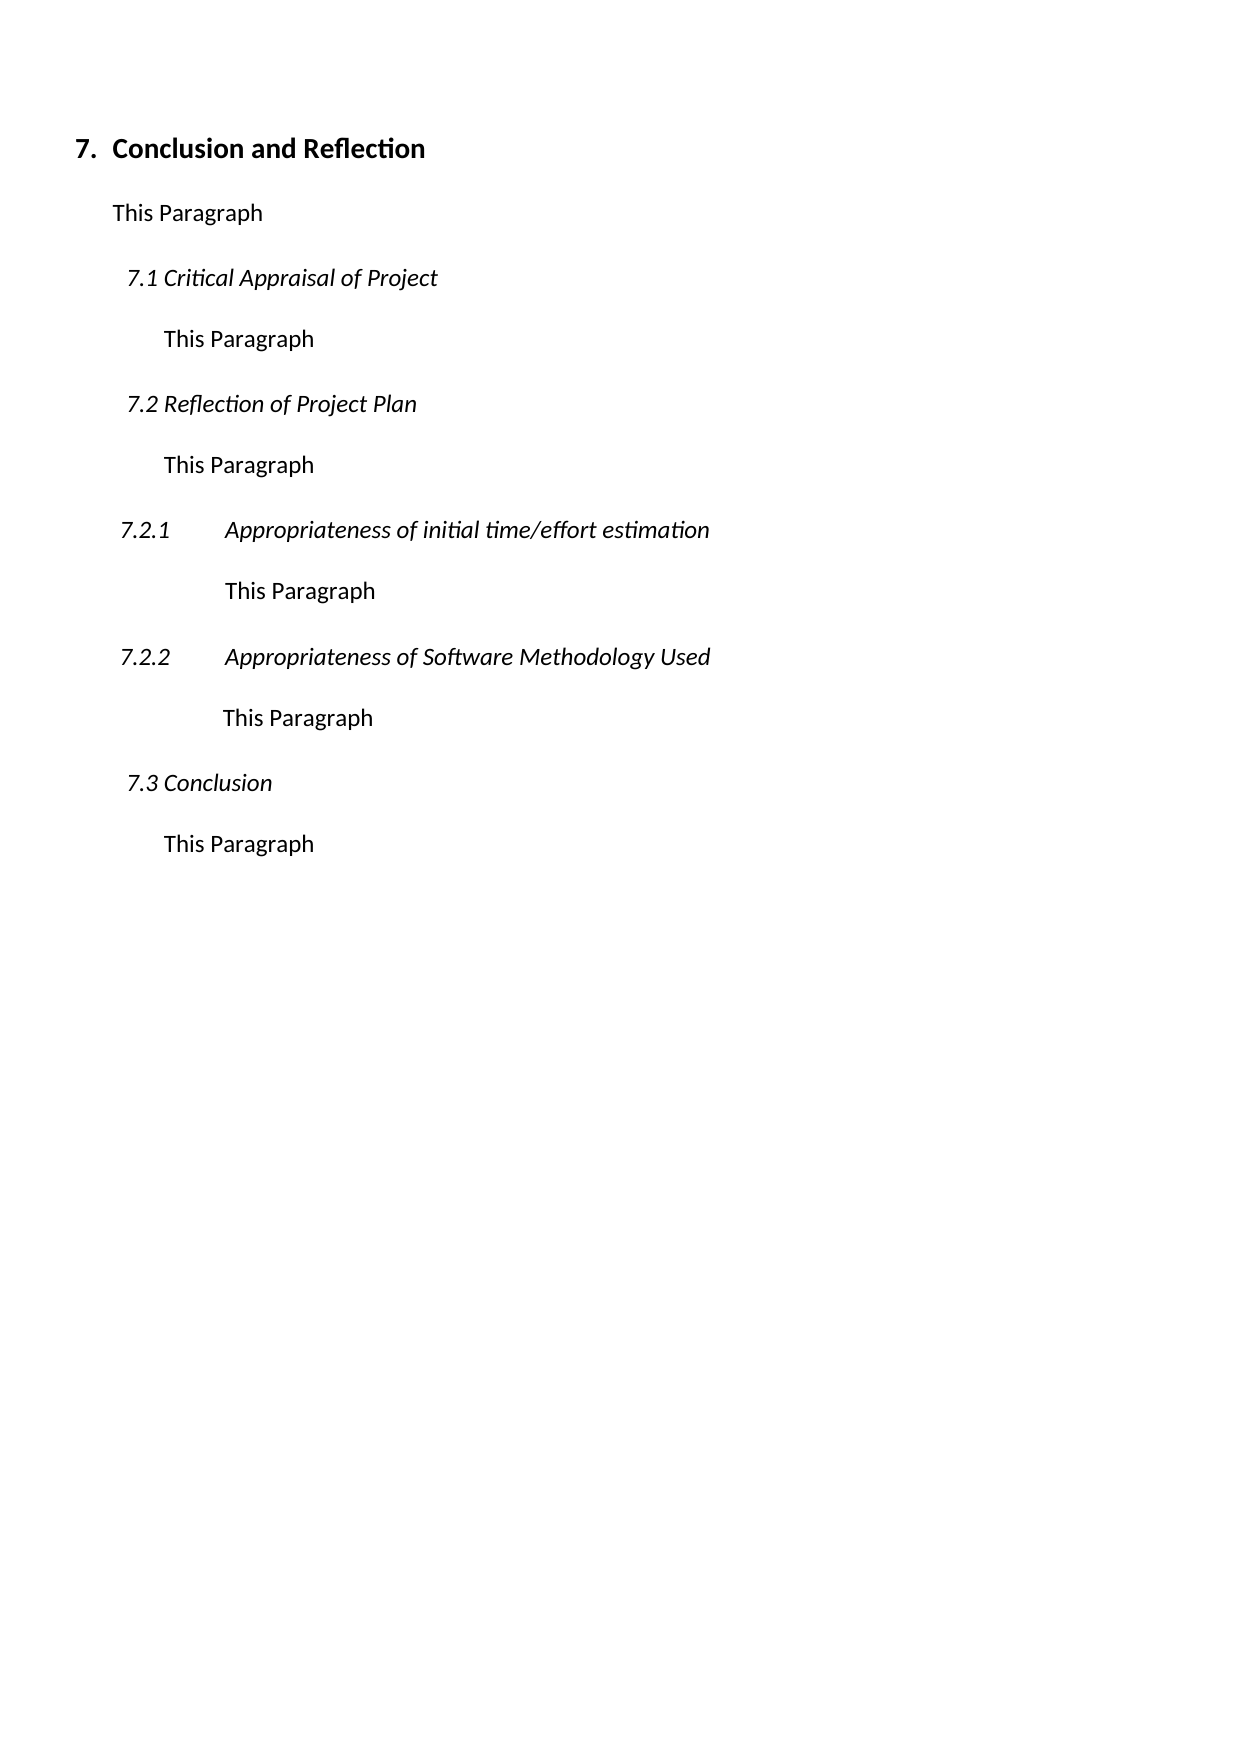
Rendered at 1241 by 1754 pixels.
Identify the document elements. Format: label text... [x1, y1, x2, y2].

subtitle Reflection of Project Plan [126, 388, 1165, 419]
text This Paragraph [223, 702, 1165, 732]
subtitle Critical Appraisal of Project [126, 262, 1165, 292]
text This Paragraph [164, 449, 1165, 480]
subtitle Conclusion [126, 767, 1165, 797]
text This Paragraph [112, 197, 1165, 227]
text This Paragraph [164, 323, 1165, 353]
text This Paragraph [164, 828, 1165, 858]
subtitle 7.2.2 Appropriateness of Software Methodology Used [119, 641, 1165, 671]
subtitle Conclusion and Reflection [75, 131, 1165, 166]
text This Paragraph [223, 575, 1165, 606]
subtitle 7.2.1 Appropriateness of initial time/effort estimation [119, 514, 1165, 545]
